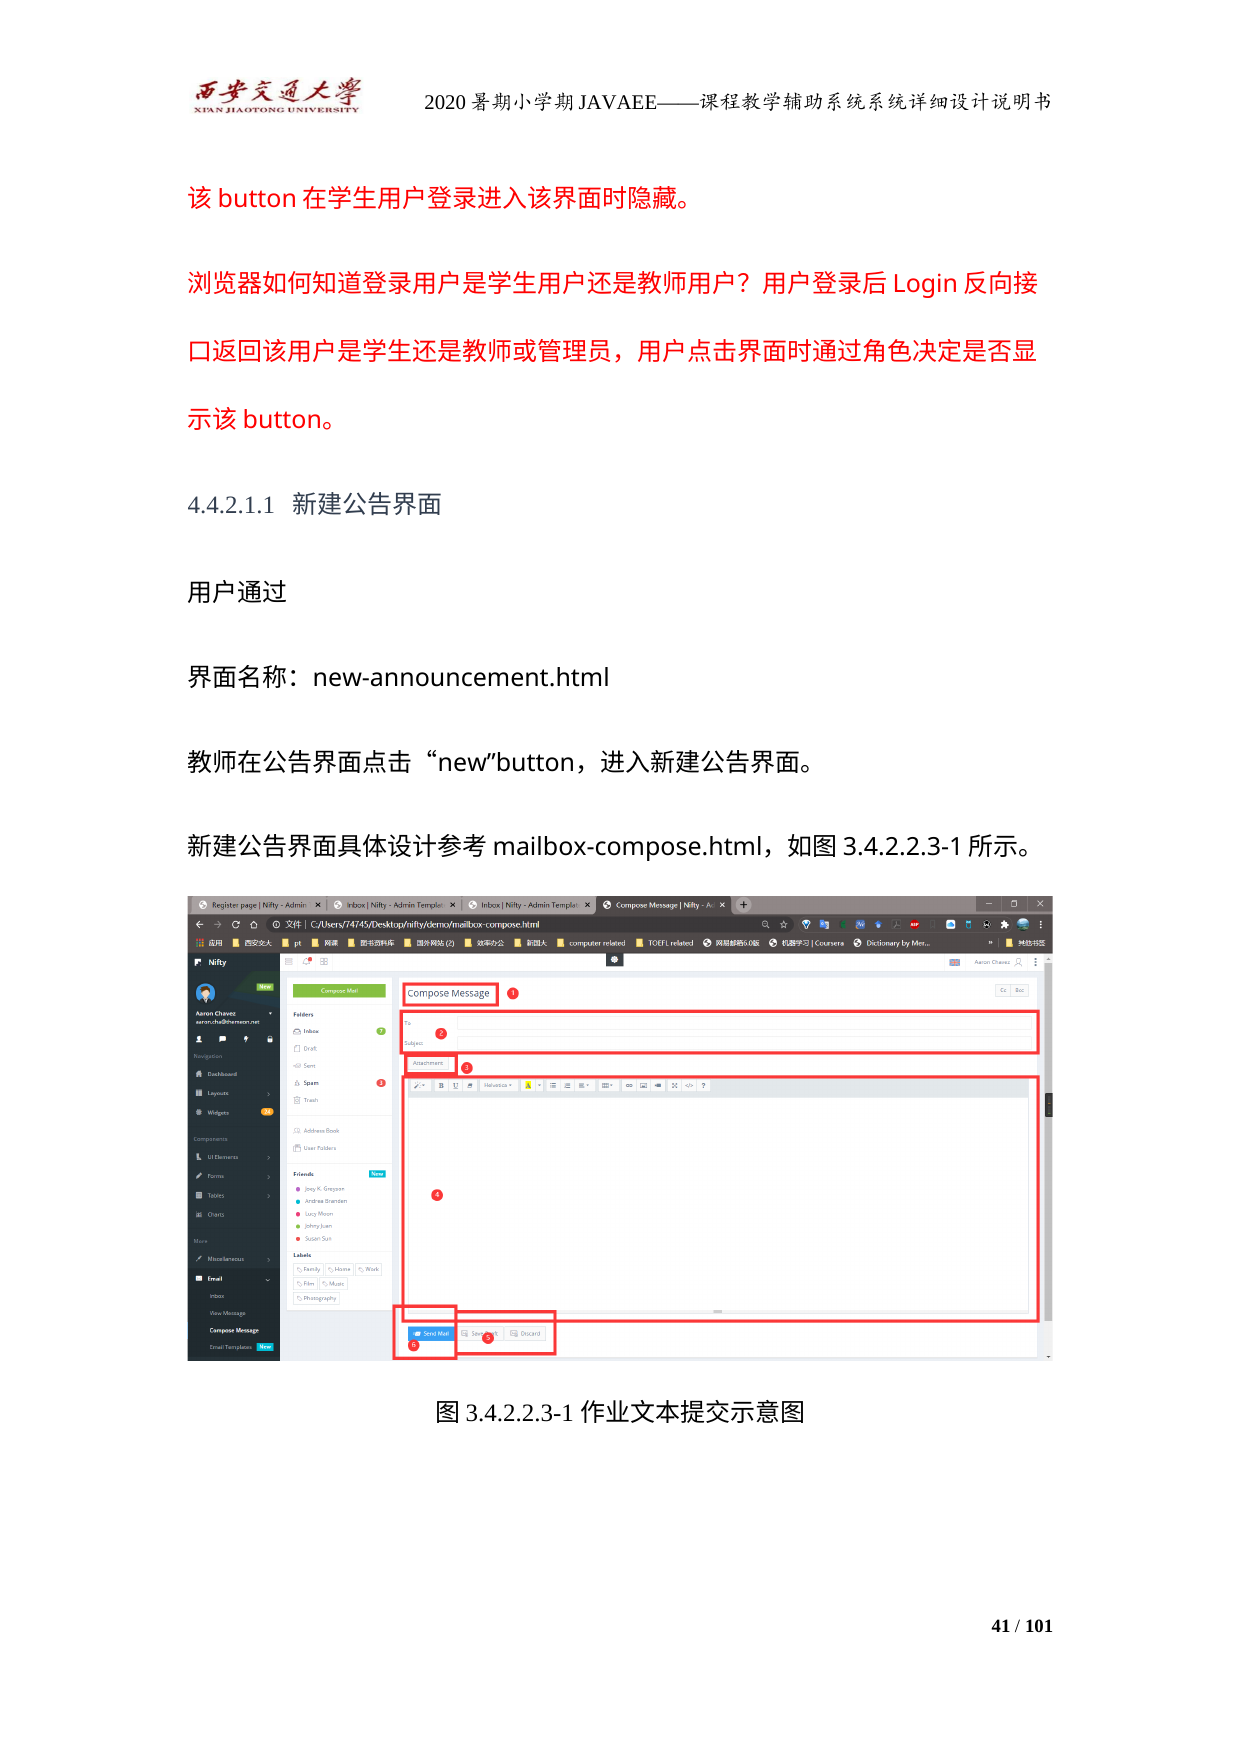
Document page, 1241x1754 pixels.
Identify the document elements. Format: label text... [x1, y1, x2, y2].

picture [187, 896, 1053, 1361]
text 该button在学生用户登录进入该界面时隐藏。 [187, 163, 1053, 231]
subtitle 新建公告界面 [187, 469, 1053, 537]
text 用户通过 [187, 556, 1053, 624]
picture [189, 77, 364, 114]
text 图3.4.2.2.3-1 作业文本提交示意图 [187, 1361, 1053, 1445]
text 新建公告界面具体设计参考mailbox-compose.html，如图3.4.2.2.3-1所示。 [187, 811, 1053, 879]
text 界面名称：new-announcement.html [187, 641, 1053, 709]
text 浏览器如何知道登录用户是学生用户还是教师用户？用户登录后Login反向接口返回该用户是学生还是教师或管理员，用户点击界面时通过角色决定是否显示该button。 [187, 248, 1053, 452]
text 教师在公告界面点击“new”button，进入新建公告界面。 [187, 726, 1053, 794]
